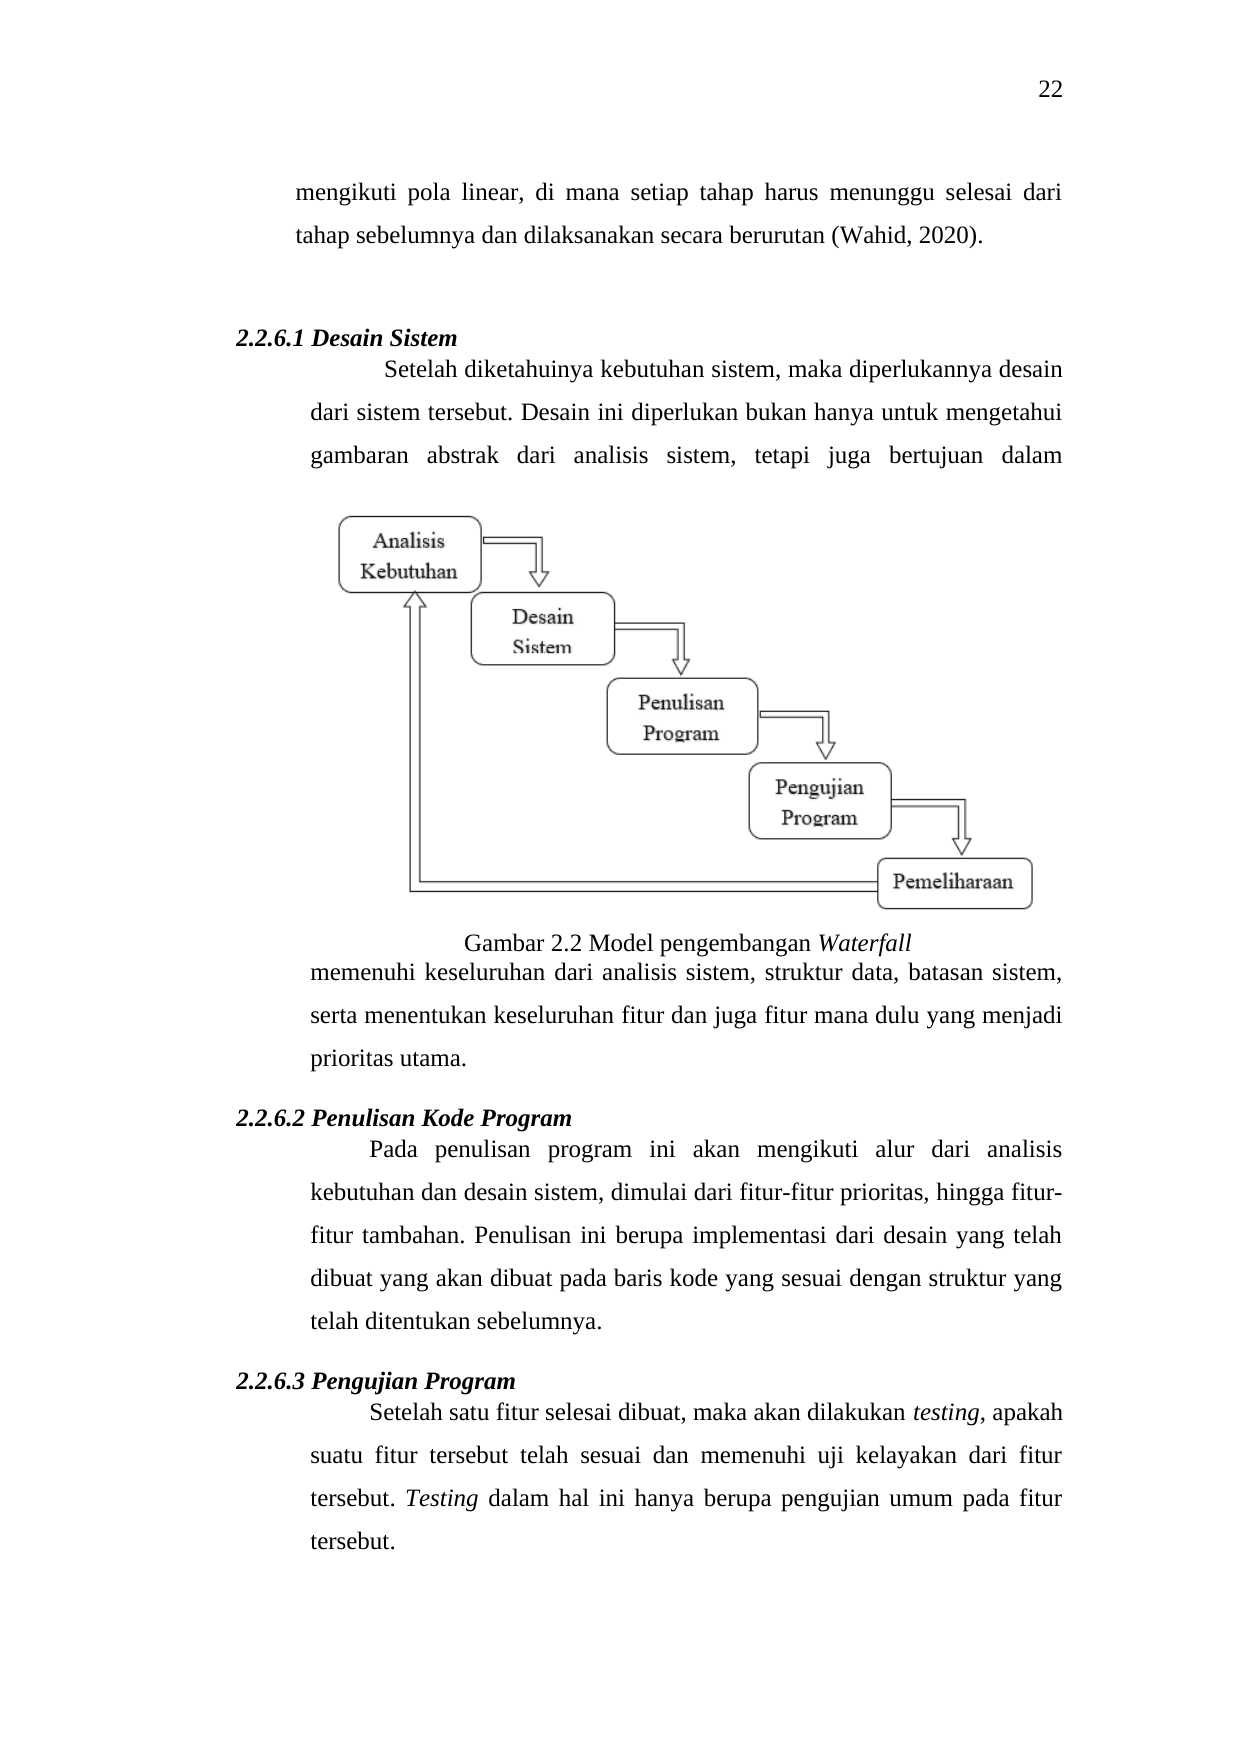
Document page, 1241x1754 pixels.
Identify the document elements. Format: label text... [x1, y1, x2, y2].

subtitle Penulisan Kode Program [236, 1103, 1063, 1131]
list Setelah diketahuinya kebutuhan sistem, maka diperlukannya desain dari sistem tersebut. Desain ini diperlukan bukan hanya untuk mengetahui gambaran abstrak dari analisis sistem, tetapi juga bertujuan dalam memenuhi keseluruhan dari analisis sistem, struktur data, batasan sistem, serta menentukan keseluruhan fitur dan juga fitur mana dulu yang menjadi prioritas utama. [310, 957, 1063, 1072]
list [295, 177, 1063, 249]
list Setelah satu fitur selesai dibuat, maka akan dilakukan testing, apakah suatu fitur tersebut telah sesuai dan memenuhi uji kelayakan dari fitur tersebut. Testing dalam hal ini hanya berupa pengujian umum pada fitur tersebut. [310, 1397, 1063, 1555]
list Pada penulisan program ini akan mengikuti alur dari analisis kebutuhan dan desain sistem, dimulai dari fitur-fitur prioritas, hingga fitur-fitur tambahan. Penulisan ini berupa implementasi dari desain yang telah dibuat yang akan dibuat pada baris kode yang sesuai dengan struktur yang telah ditentukan sebelumnya. [310, 1134, 1063, 1335]
subtitle Desain Sistem [236, 323, 1063, 352]
subtitle Pengujian Program [236, 1366, 1063, 1395]
picture [331, 506, 1047, 914]
list Setelah diketahuinya kebutuhan sistem, maka diperlukannya desain dari sistem tersebut. Desain ini diperlukan bukan hanya untuk mengetahui gambaran abstrak dari analisis sistem, tetapi juga bertujuan dalam memenuhi keseluruhan dari analisis sistem, struktur data, batasan sistem, serta menentukan keseluruhan fitur dan juga fitur mana dulu yang menjadi prioritas utama. [310, 354, 1063, 506]
